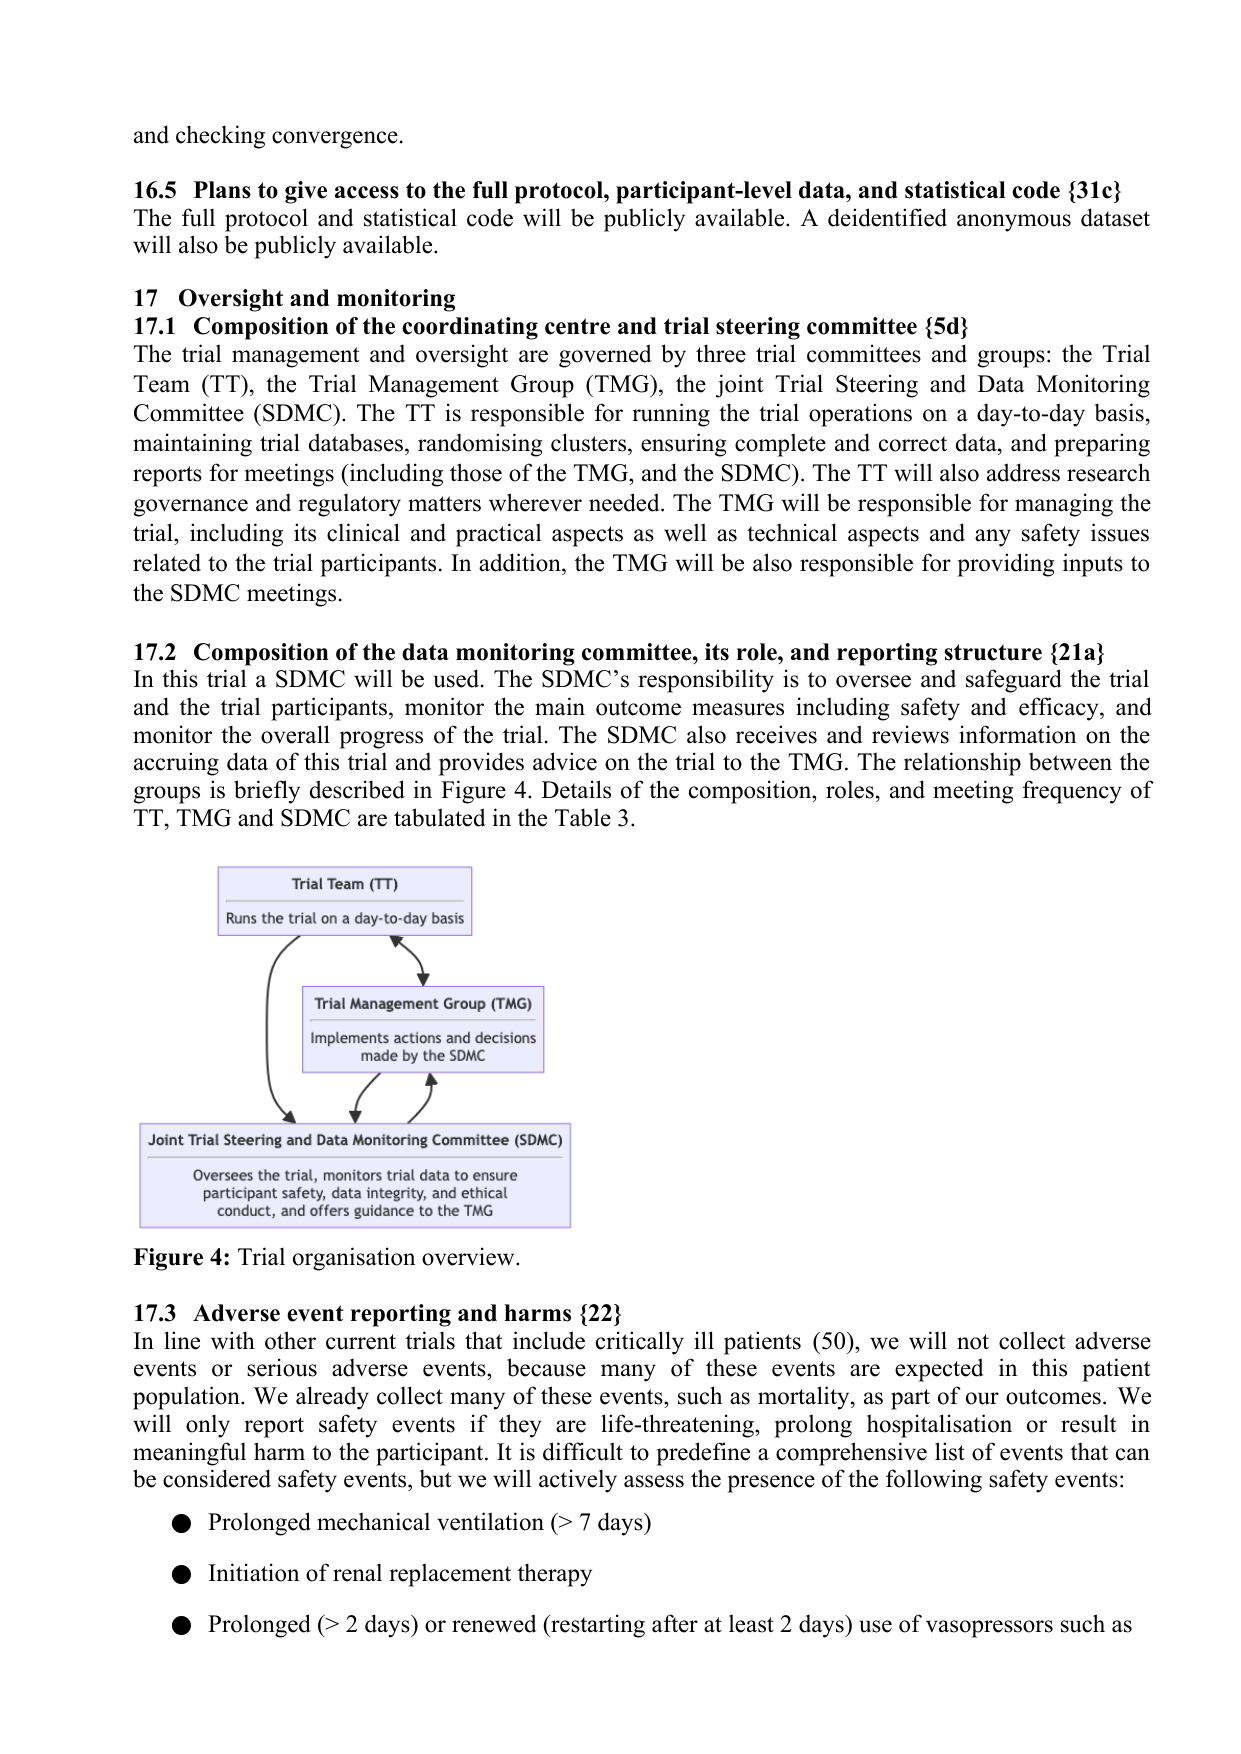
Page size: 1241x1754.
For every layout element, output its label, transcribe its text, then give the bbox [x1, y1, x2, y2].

text The trial management and oversight are governed by three trial committees and groups: the Trial Team (TT), the Trial Management Group (TMG), the joint Trial Steering and Data Monitoring Committee (SDMC). The TT is responsible for running the trial operations on a day-to-day basis, maintaining trial databases, randomising clusters, ensuring complete and correct data, and preparing reports for meetings (including those of the TMG, and the SDMC). The TT will also address research governance and regulatory matters wherever needed. The TMG will be responsible for managing the trial, including its clinical and practical aspects as well as technical aspects and any safety issues related to the trial participants. In addition, the TMG will be also responsible for providing inputs to the SDMC meetings. [133, 340, 1152, 607]
subtitle Composition of the data monitoring committee, its role, and reporting structure {21a} [133, 638, 1152, 665]
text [133, 121, 1152, 148]
subtitle Composition of the coordinating centre and trial steering committee {5d} [133, 312, 1152, 340]
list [170, 1596, 1152, 1647]
subtitle Plans to give access to the full protocol, participant-level data, and statistical code {31c} [133, 176, 1152, 204]
list Initiation of renal replacement therapy [170, 1544, 1152, 1596]
picture [132, 859, 587, 1243]
subtitle Adverse event reporting and harms {22} [133, 1299, 1152, 1327]
text In line with other current trials that include critically ill patients (50), we will not collect adverse events or serious adverse events, because many of these events are expected in this patient population. We already collect many of these events, such as mortality, as part of our outcomes. We will only report safety events if they are life-threatening, prolong hospitalisation or result in meaningful harm to the participant. It is difficult to predefine a comprehensive list of events that can be considered safety events, but we will actively assess the presence of the following safety events: [133, 1327, 1152, 1493]
subtitle Oversight and monitoring [133, 284, 1152, 312]
text The full protocol and statistical code will be publicly available. A deidentified anonymous dataset will also be publicly available. [133, 204, 1152, 259]
text Figure 4: Trial organisation overview. [133, 1243, 1152, 1270]
list Prolonged mechanical ventilation (> 7 days) [170, 1493, 1152, 1544]
text In this trial a SDMC will be used. The SDMC’s responsibility is to oversee and safeguard the trial and the trial participants, monitor the main outcome measures including safety and efficacy, and monitor the overall progress of the trial. The SDMC also receives and reviews information on the accruing data of this trial and provides advice on the trial to the TMG. The relationship between the groups is briefly described in Figure 4. Details of the composition, roles, and meeting frequency of TT, TMG and SDMC are tabulated in the Table 3. [133, 665, 1152, 832]
